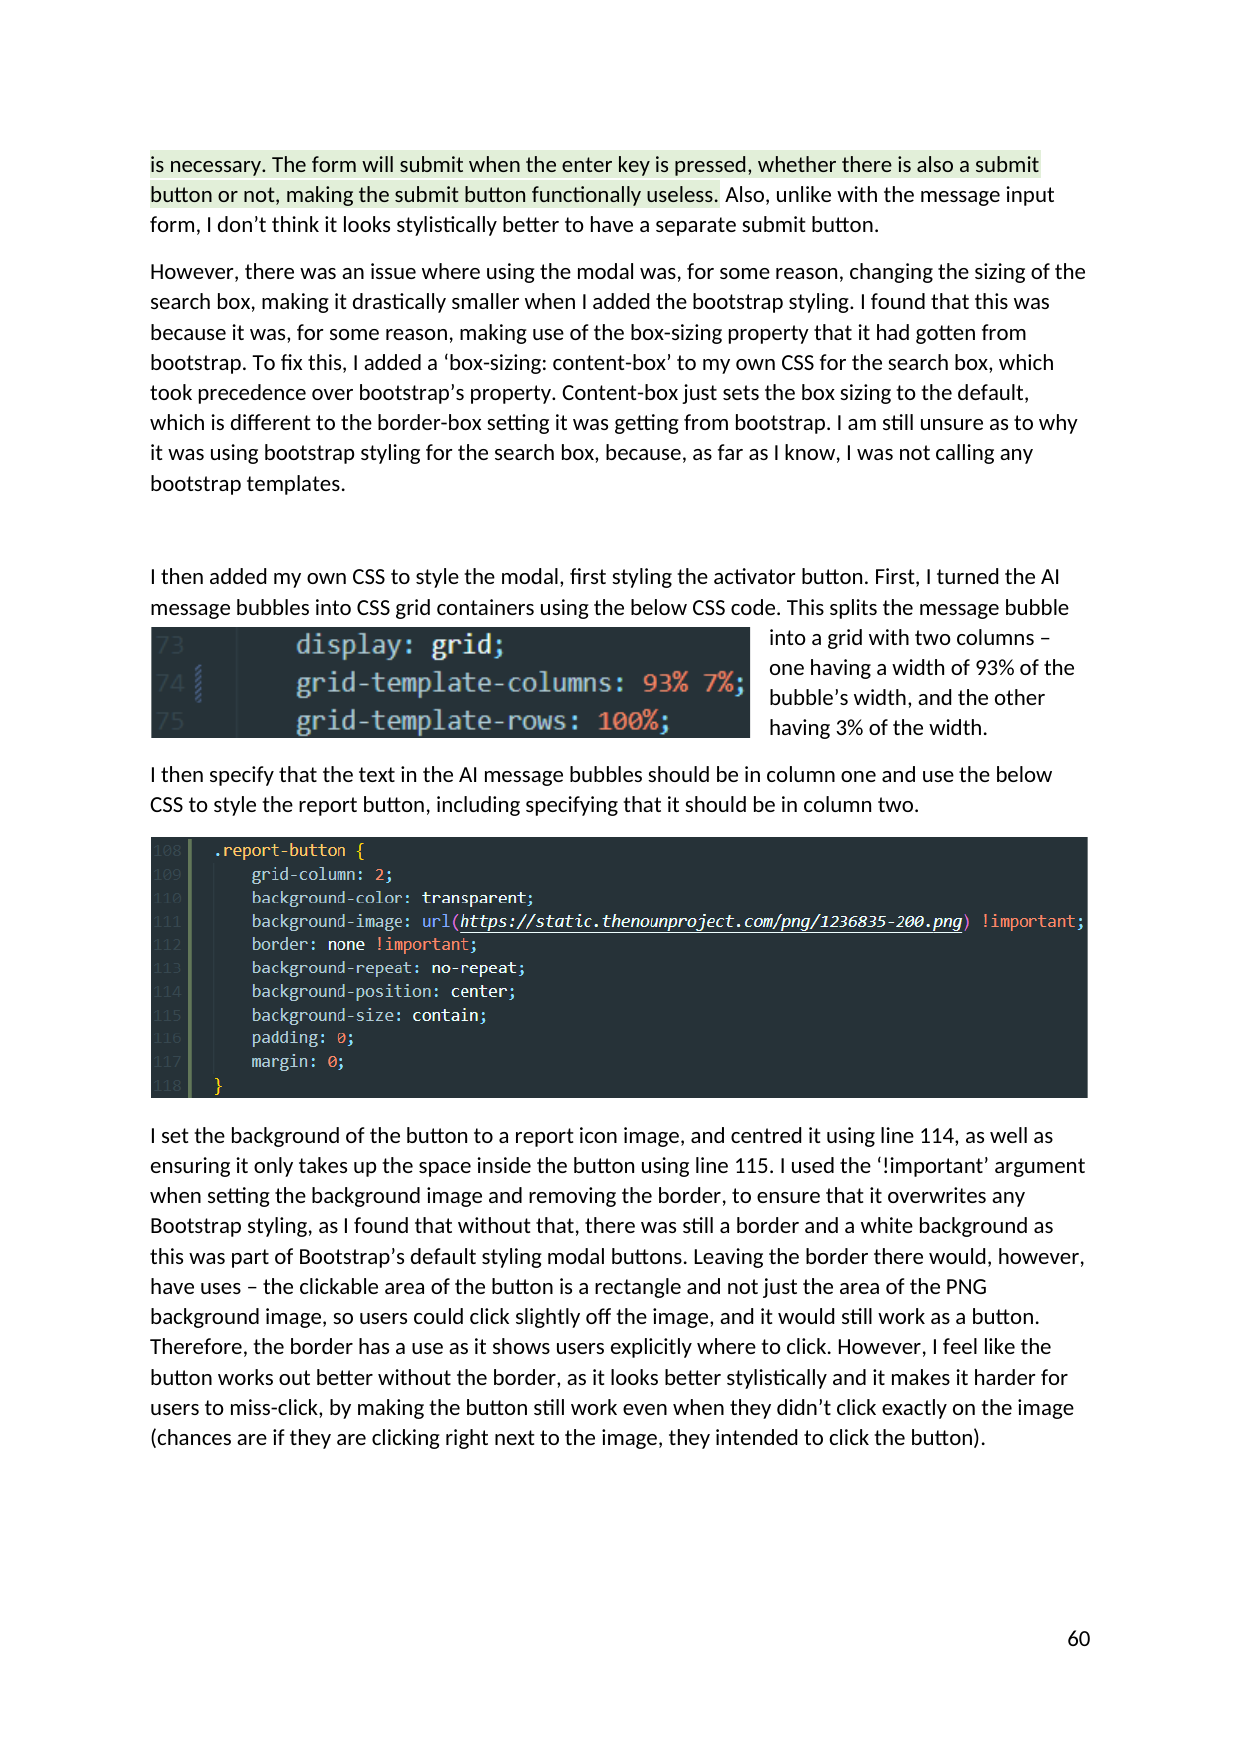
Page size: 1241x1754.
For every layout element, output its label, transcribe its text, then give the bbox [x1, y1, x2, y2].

text However, there was an issue where using the modal was, for some reason, changing the sizing of the search box, making it drastically smaller when I added the bootstrap styling. I found that this was because it was, for some reason, making use of the box-sizing property that it had gotten from bootstrap. To fix this, I added a ‘box-sizing: content-box’ to my own CSS for the search box, which took precedence over bootstrap’s property. Content-box just sets the box sizing to the default, which is different to the border-box setting it was getting from bootstrap. I am still unsure as to why it was using bootstrap styling for the search box, because, as far as I know, I was not calling any bootstrap templates. [150, 257, 1090, 497]
picture [150, 627, 749, 738]
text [150, 150, 1090, 238]
picture [150, 837, 1087, 1097]
text I then specify that the text in the AI message bubbles should be in column one and use the below CSS to style the report button, including specifying that it should be in column two. [150, 760, 1090, 819]
